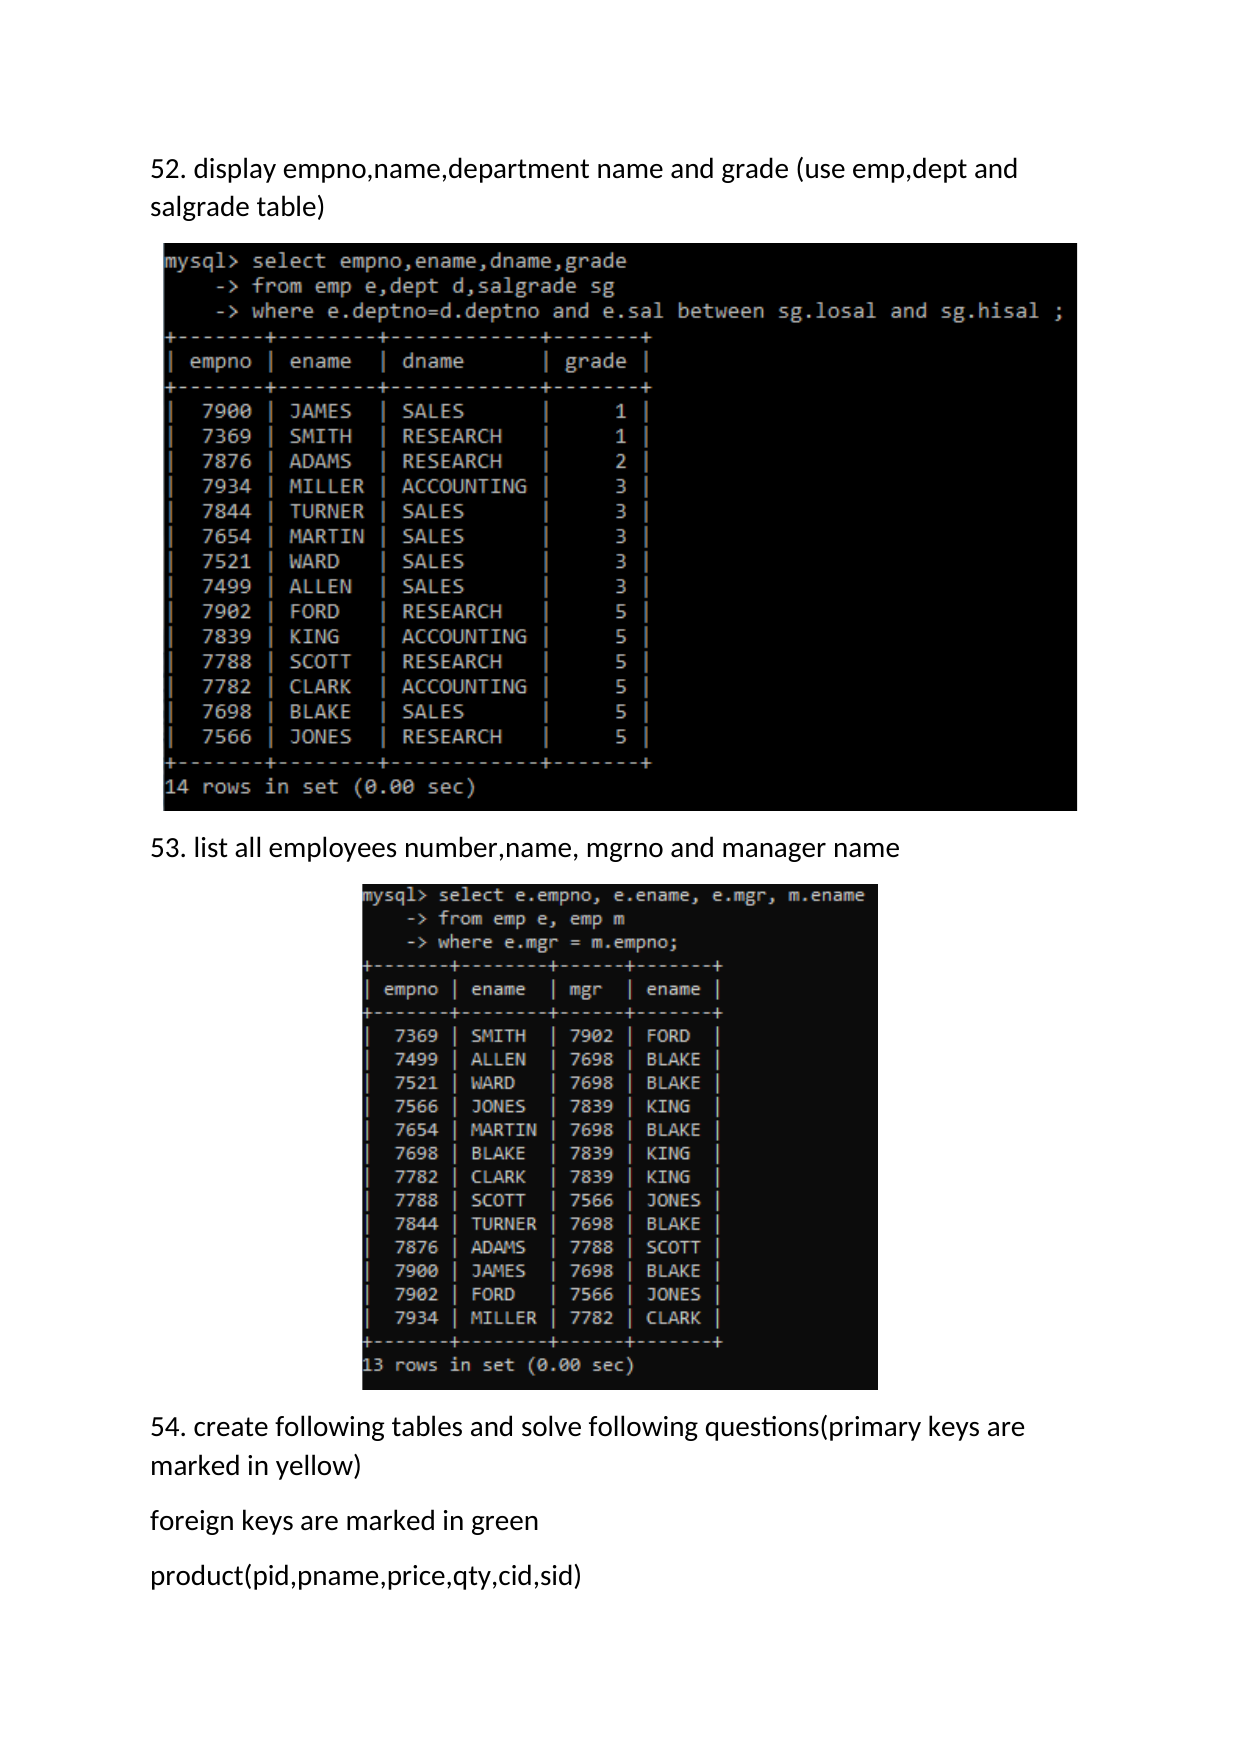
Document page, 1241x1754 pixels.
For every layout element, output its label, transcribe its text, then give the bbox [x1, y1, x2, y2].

picture [163, 243, 1078, 811]
text foreign keys are marked in green [150, 1502, 1090, 1537]
text 53. list all employees number,name, mgrno and manager name [150, 829, 1090, 865]
picture [362, 884, 878, 1390]
text product(pid,pname,price,qty,cid,sid) [150, 1557, 1090, 1592]
text 54. create following tables and solve following questions(primary keys are marked in yellow) [150, 1408, 1090, 1482]
text 52. display empno,name,department name and grade (use emp,dept and salgrade table) [150, 150, 1090, 224]
